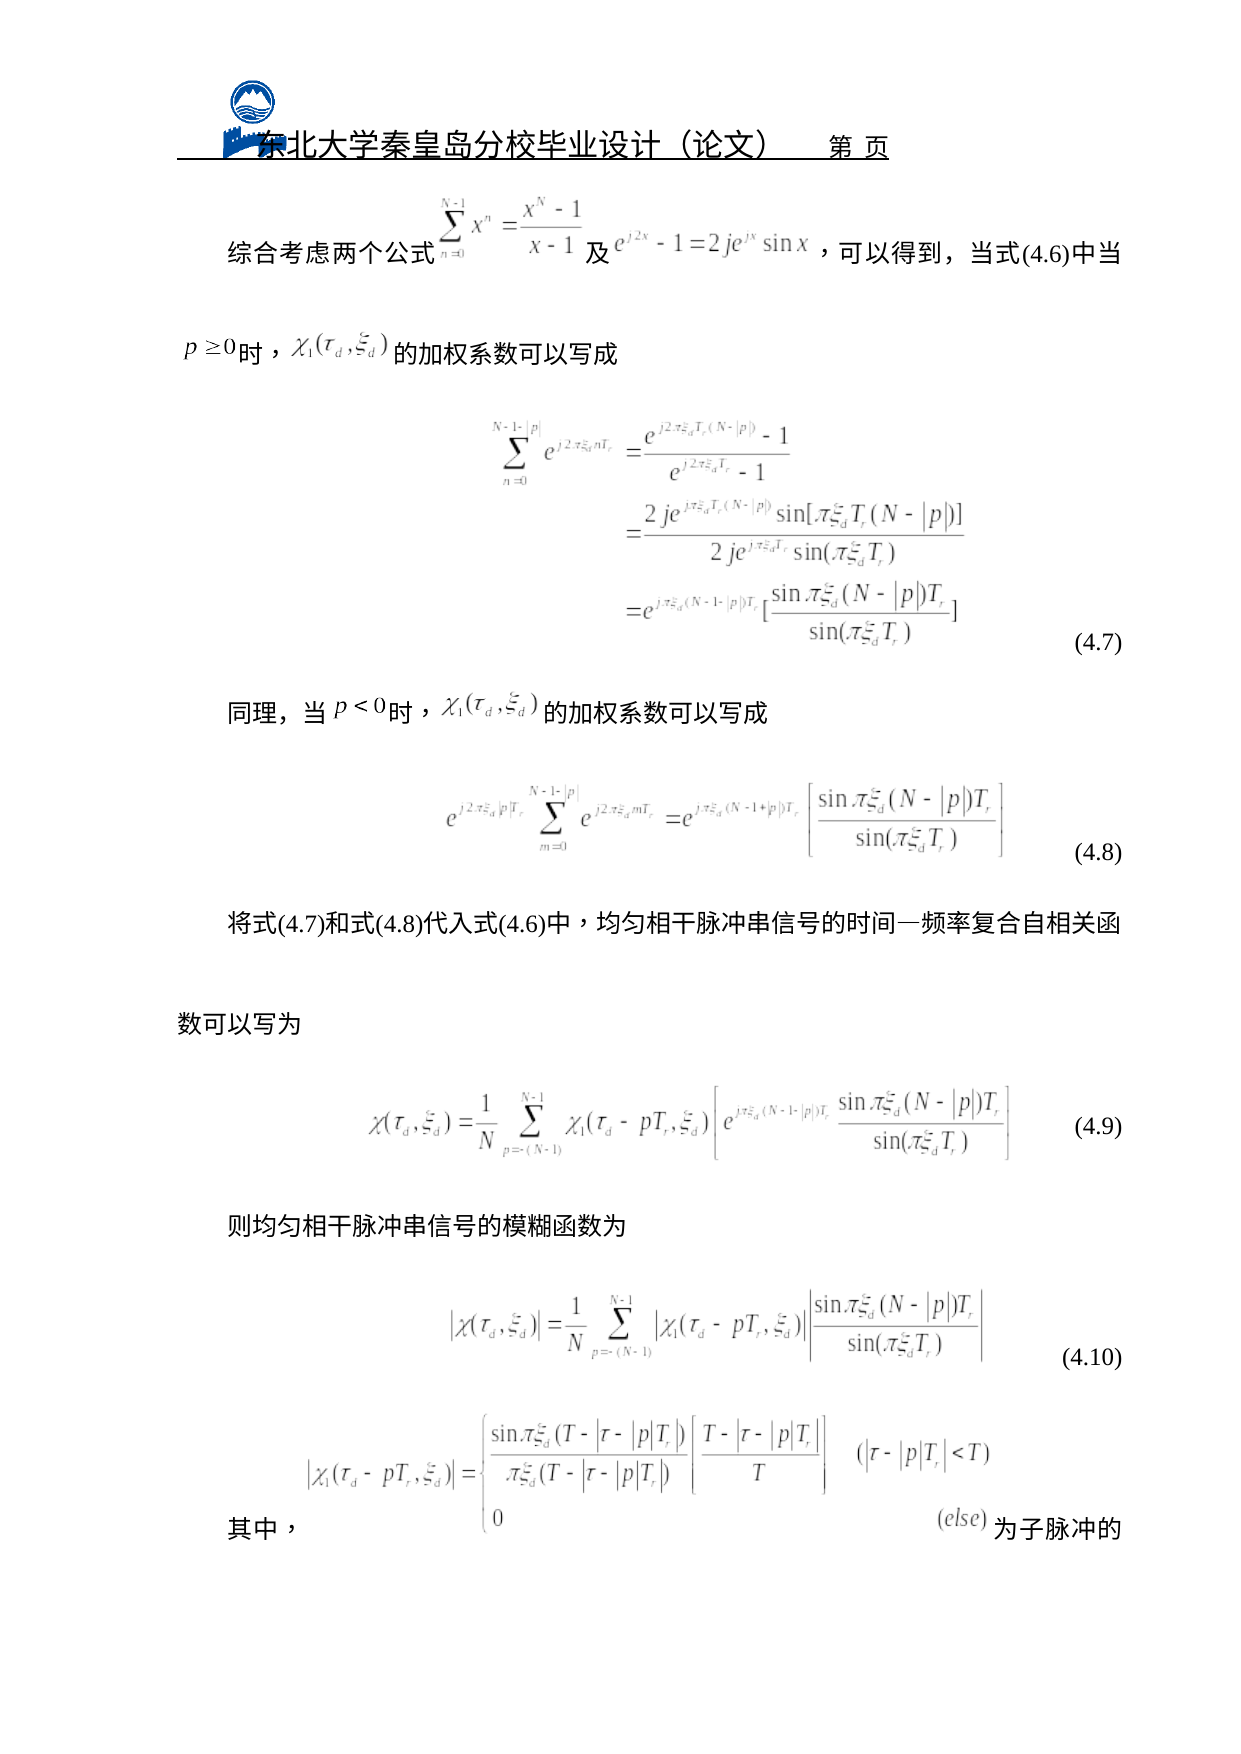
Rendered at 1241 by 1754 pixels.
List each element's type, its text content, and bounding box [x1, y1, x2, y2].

text (4.8) [177, 771, 1122, 873]
text 则均匀相干脉冲串信号的模糊函数为 [177, 1191, 1122, 1258]
picture [214, 79, 292, 158]
text (4.10) [177, 1277, 1122, 1378]
text (4.7) [177, 399, 1122, 671]
text (4.9) [177, 1074, 1122, 1176]
text 同理，当时，的加权系数可以写成 [177, 685, 1122, 753]
text 将式(4.7)和式(4.8)代入式(4.6)中，均匀相干脉冲串信号的时间—频率复合自相关函数可以写为 [177, 888, 1122, 1057]
text 其中，为子脉冲的模糊函数。 [177, 1393, 1122, 1563]
text 综合考虑两个公式及，可以得到，当式(4.6)中当时，的加权系数可以写成 [177, 178, 1122, 382]
